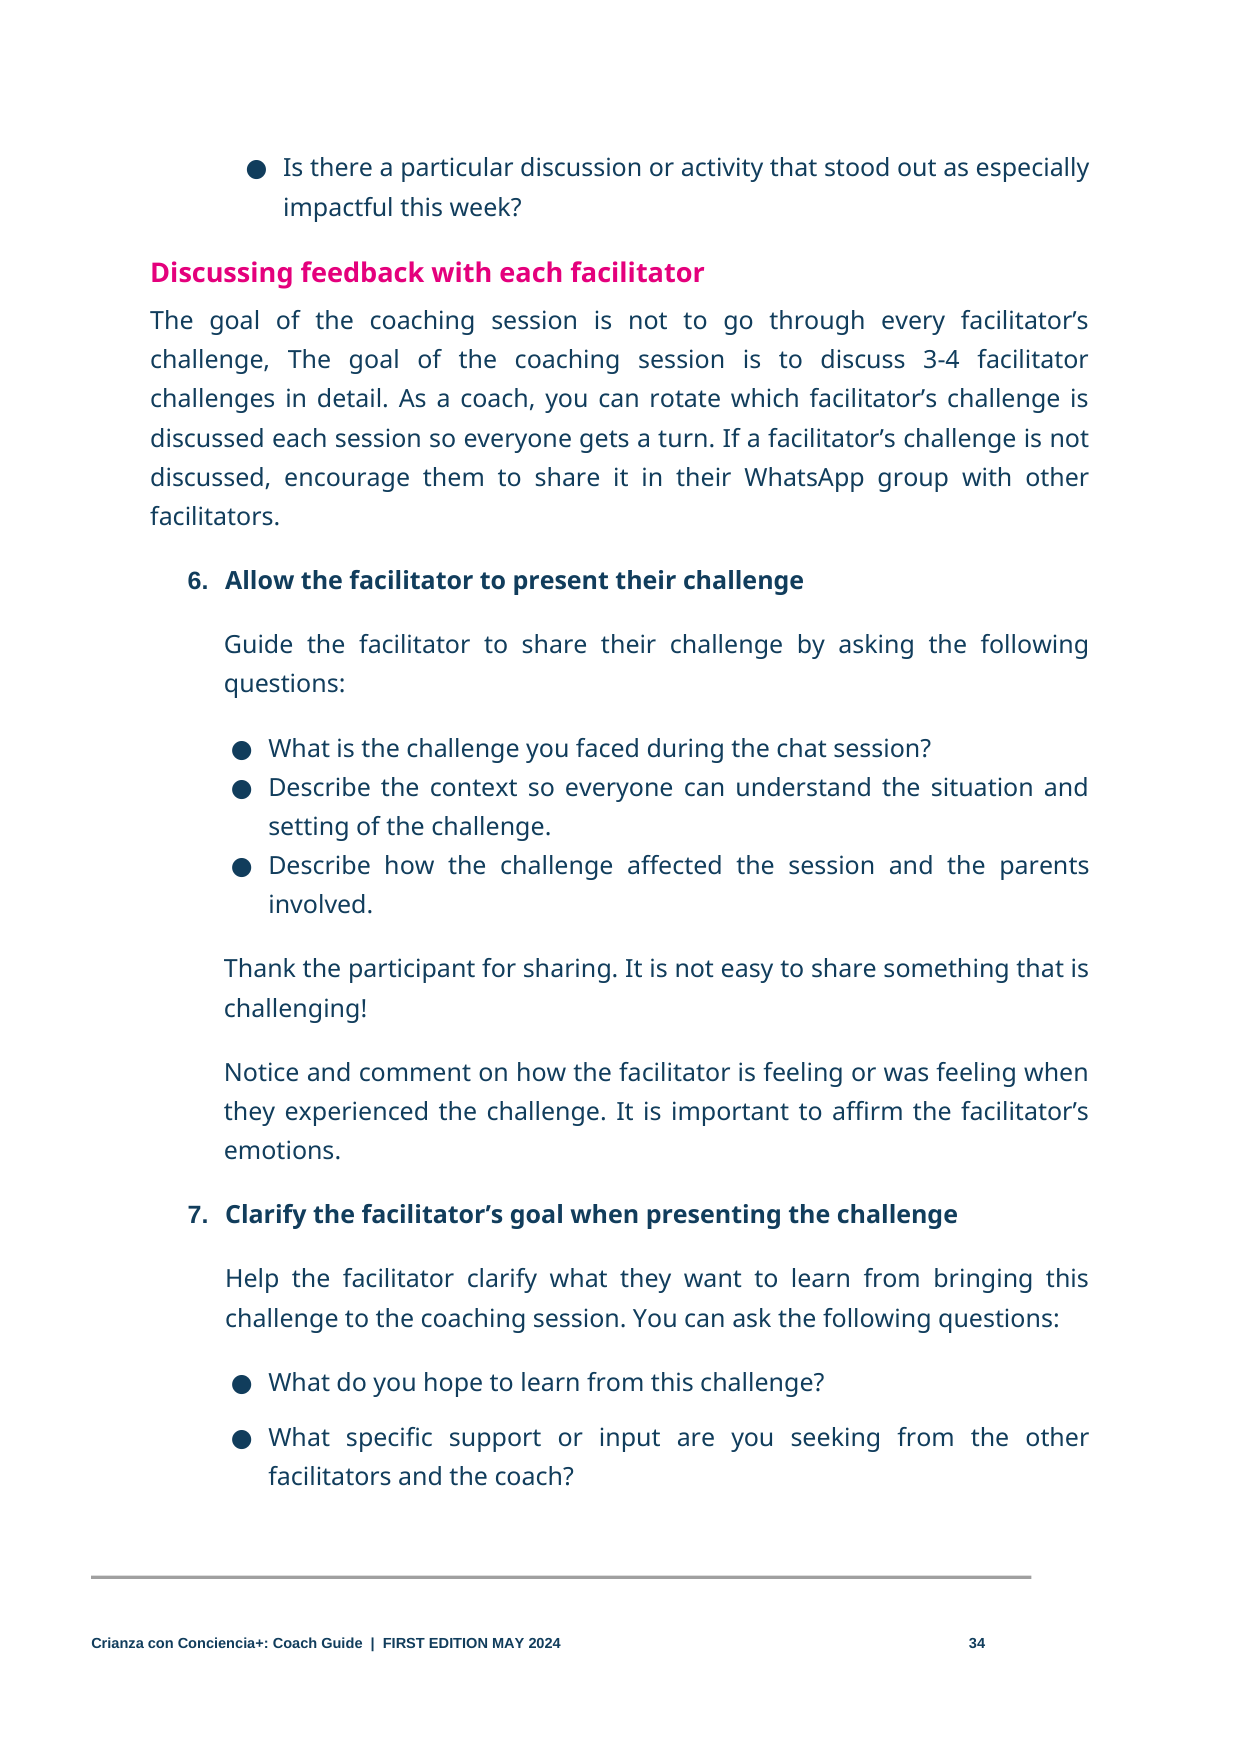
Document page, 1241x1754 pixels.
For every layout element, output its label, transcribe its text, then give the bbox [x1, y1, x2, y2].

subtitle Allow the facilitator to present their challenge [187, 563, 1090, 597]
text Guide the facilitator to share their challenge by asking the following questions: [224, 627, 1090, 700]
list What is the challenge you faced during the chat session? [231, 730, 1090, 764]
list What specific support or input are you seeking from the other facilitators and the coach? [231, 1419, 1090, 1492]
subtitle Clarify the facilitator’s goal when presenting the challenge [187, 1197, 1090, 1231]
text Help the facilitator clarify what they want to learn from bringing this challenge to the coaching session. You can ask the following questions: [225, 1261, 1090, 1334]
text The goal of the coaching session is not to go through every facilitator’s challenge, The goal of the coaching session is to discuss 3-4 facilitator challenges in detail. As a coach, you can rotate which facilitator’s challenge is discussed each session so everyone gets a turn. If a facilitator’s challenge is not discussed, encourage them to share it in their WhatsApp group with other facilitators. [150, 303, 1090, 533]
text Thank the participant for sharing. It is not easy to share something that is challenging! [224, 951, 1090, 1024]
list Describe the context so everyone can understand the situation and setting of the challenge. [231, 769, 1090, 843]
list Is there a particular discussion or activity that stood out as especially impactful this week? [245, 150, 1090, 223]
list Describe how the challenge affected the session and the parents involved. [231, 848, 1090, 921]
text Notice and comment on how the facilitator is feeling or was feeling when they experienced the challenge. It is important to affirm the facilitator’s emotions. [224, 1054, 1090, 1167]
list What do you hope to learn from this challenge? [231, 1364, 1090, 1398]
subtitle Discussing feedback with each facilitator [150, 253, 1090, 290]
